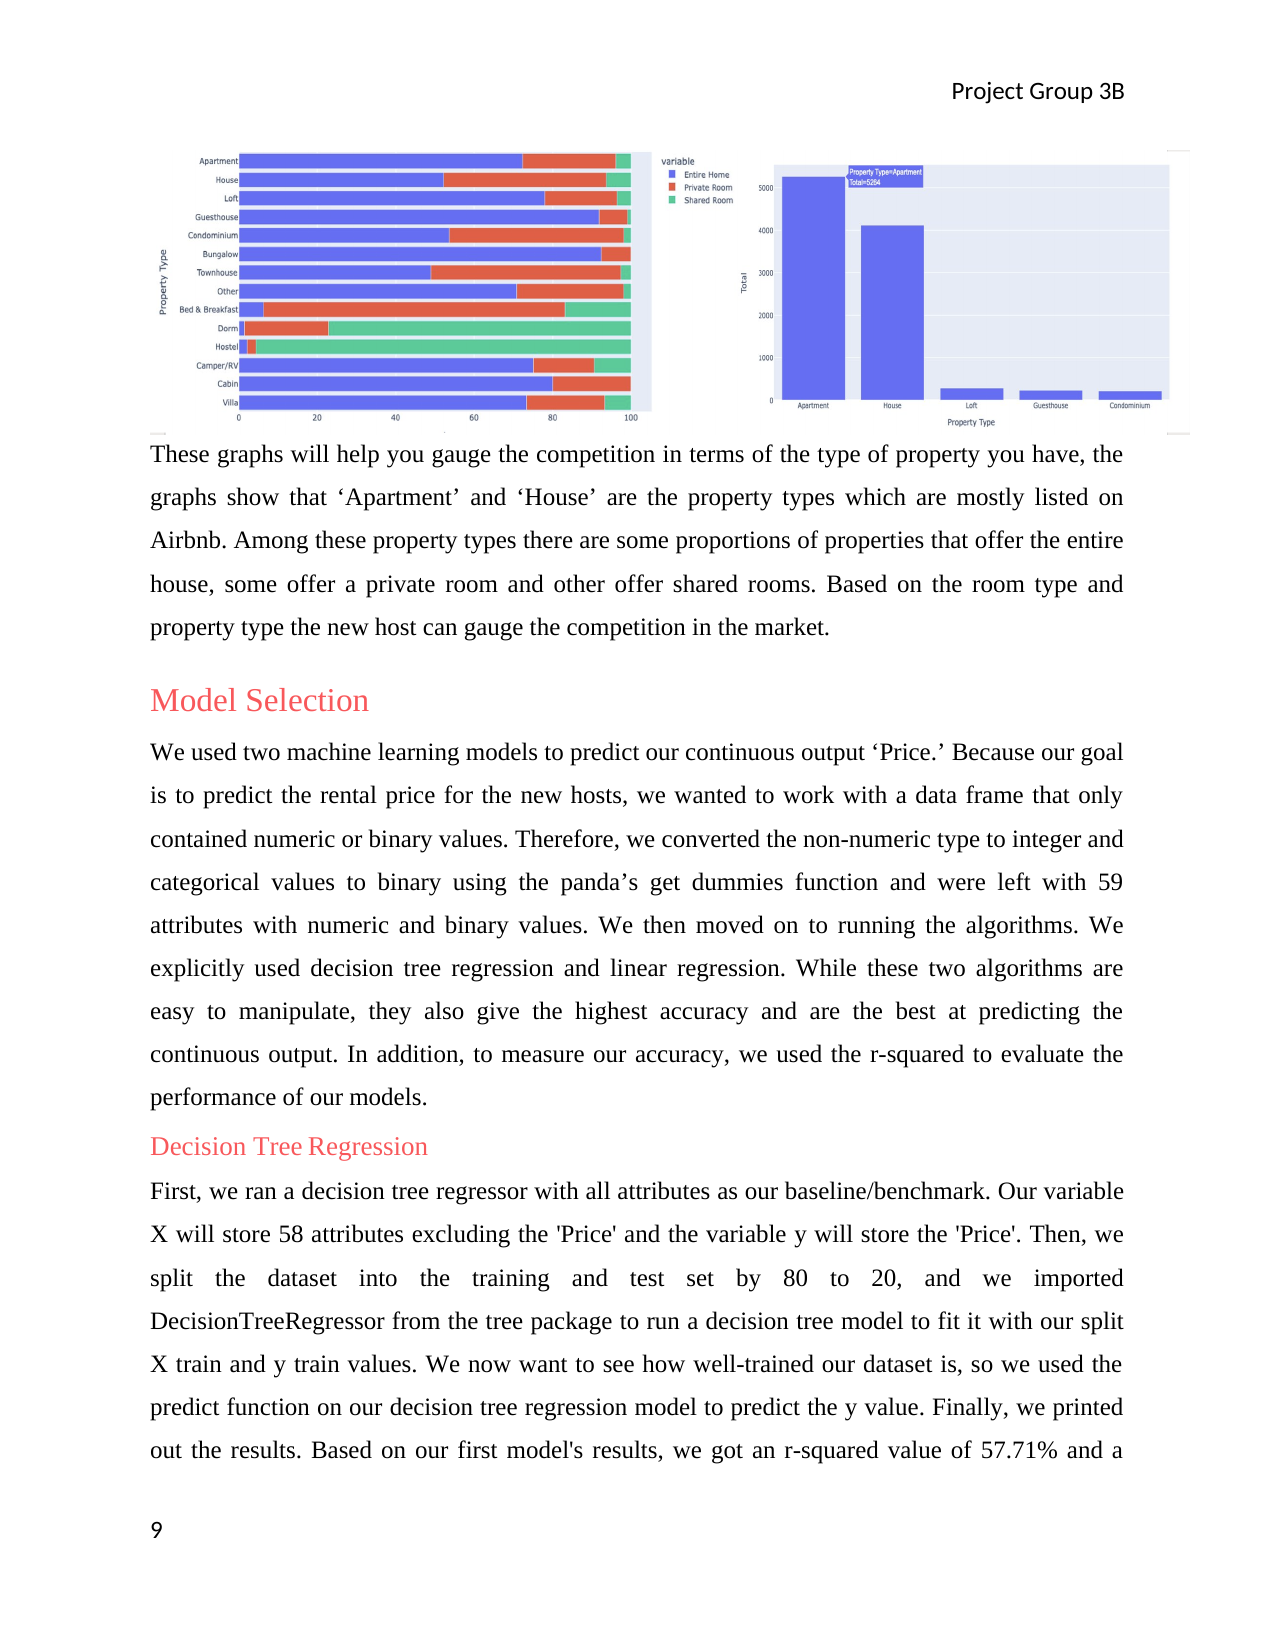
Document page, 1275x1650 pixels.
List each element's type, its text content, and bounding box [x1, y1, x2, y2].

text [150, 1176, 1125, 1464]
text We used two machine learning models to predict our continuous output ‘Price.’ Because our goal is to predict the rental price for the new hosts, we wanted to work with a data frame that only contained numeric or binary values. Therefore, we converted the non-numeric type to integer and categorical values to binary using the panda’s get dummies function and were left with 59 attributes with numeric and binary values. We then moved on to running the algorithms. We explicitly used decision tree regression and linear regression. While these two algorithms are easy to manipulate, they also give the highest accuracy and are the best at predicting the continuous output. In addition, to measure our accuracy, we used the r-squared to evaluate the performance of our models. [150, 737, 1125, 1111]
picture [150, 150, 1190, 435]
subtitle Model Selection [150, 680, 1125, 718]
subtitle Decision Tree Regression [150, 1130, 1125, 1161]
text These graphs will help you gauge the competition in terms of the type of property you have, the graphs show that ‘Apartment’ and ‘House’ are the property types which are mostly listed on Airbnb. Among these property types there are some proportions of properties that offer the entire house, some offer a private room and other offer shared rooms. Based on the room type and property type the new host can gauge the competition in the market. [150, 439, 1125, 641]
